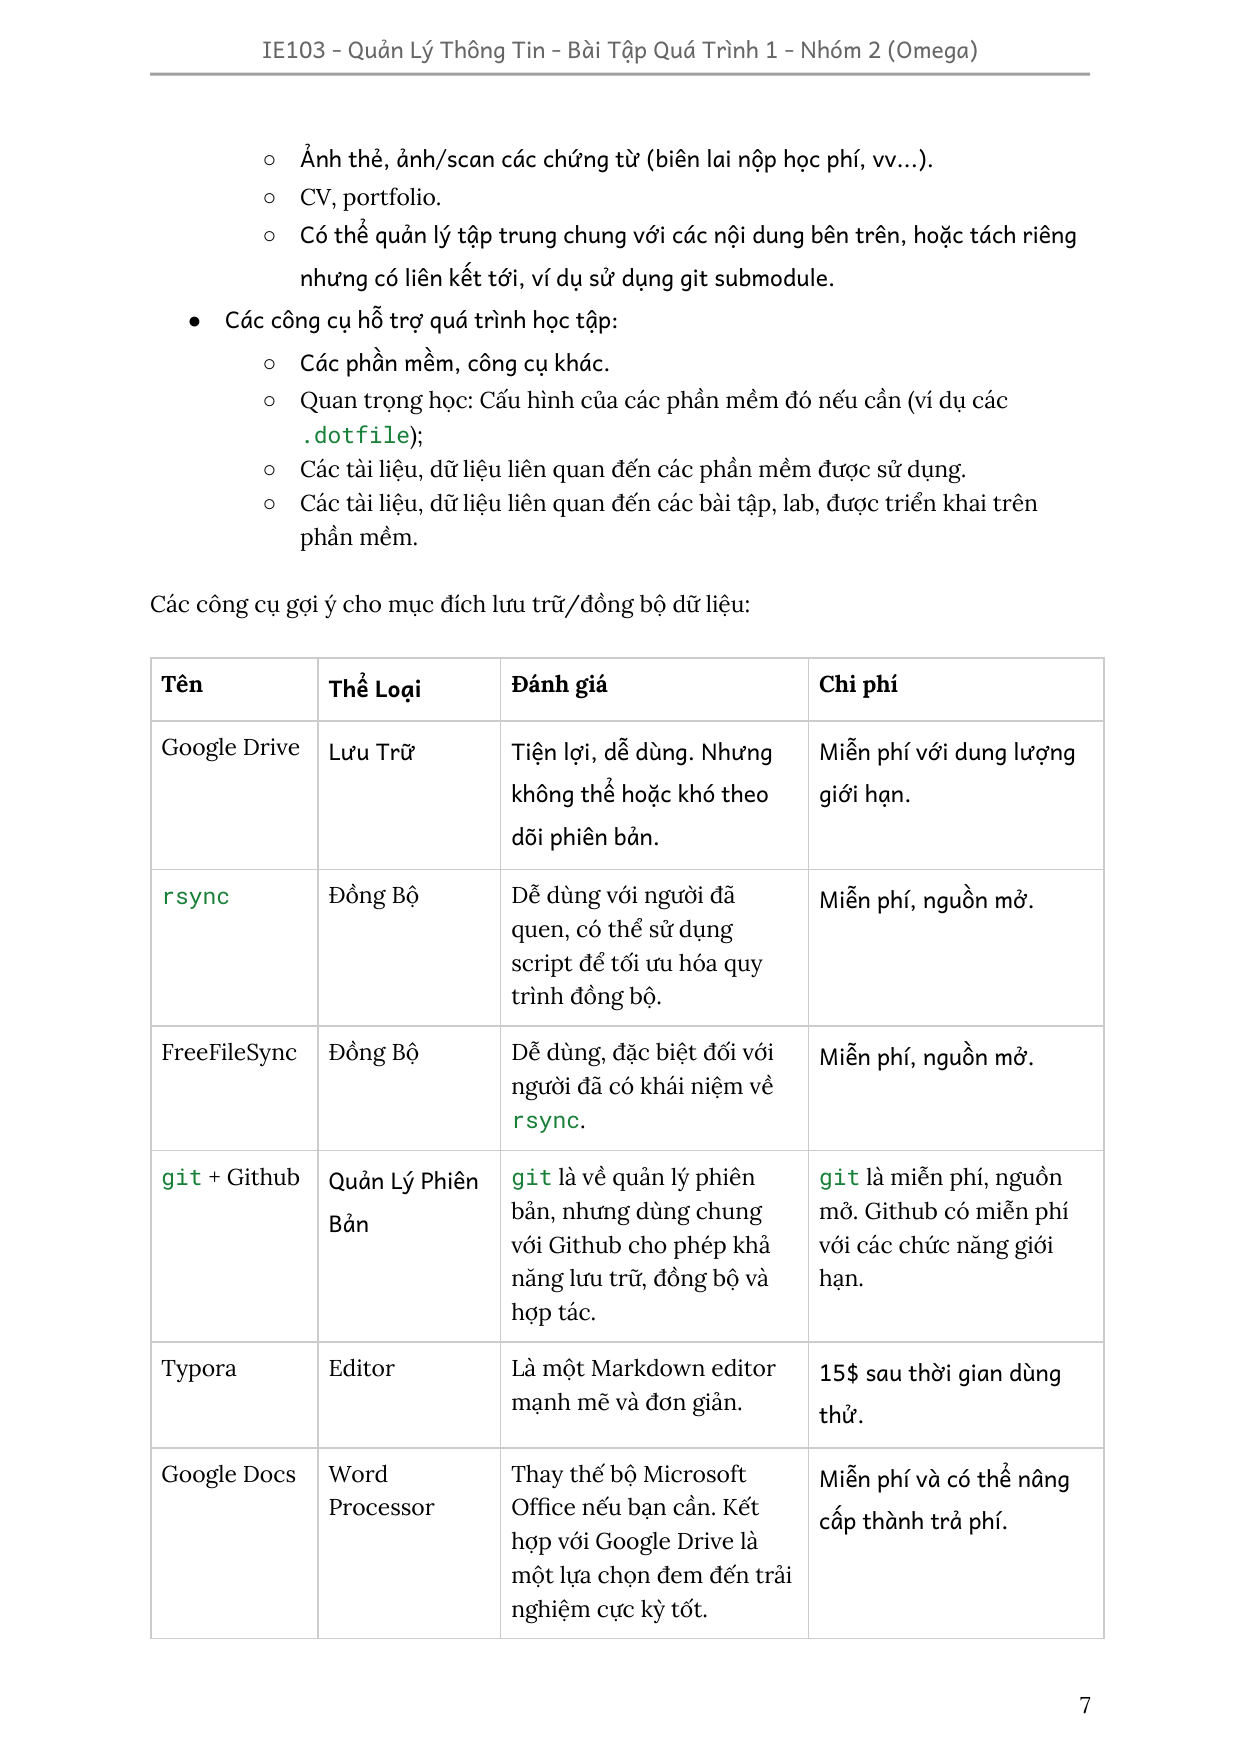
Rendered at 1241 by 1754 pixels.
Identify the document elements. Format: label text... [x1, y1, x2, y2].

list Các tài liệu, dữ liệu liên quan đến các phần mềm được sử dụng. [262, 454, 1090, 484]
table_cell Đồng Bộ [319, 870, 500, 1025]
table_cell FreeFileSync [152, 1027, 317, 1149]
list Ảnh thẻ, ảnh/scan các chứng từ (biên lai nộp học phí, vv...). [262, 139, 1090, 176]
table_header Đánh giá [501, 659, 808, 720]
table_cell Dễ dùng với người đã quen, có thể sử dụng script để tối ưu hóa quy trình đồng bộ. [501, 870, 808, 1025]
table_cell Editor [319, 1343, 500, 1447]
table_cell Typora [152, 1343, 317, 1447]
list Có thể quản lý tập trung chung với các nội dung bên trên, hoặc tách riêng nhưng có liên kết tới, ví dụ sử dụng git submodule. [262, 216, 1090, 295]
table_cell Miễn phí và có thể nâng cấp thành trả phí. [809, 1449, 1103, 1638]
list Các tài liệu, dữ liệu liên quan đến các bài tập, lab, được triển khai trên phần mềm. [262, 488, 1090, 551]
table_cell Google Docs [152, 1449, 317, 1638]
table_cell Là một Markdown editor mạnh mẽ và đơn giản. [501, 1343, 808, 1447]
table_cell Miễn phí với dung lượng giới hạn. [809, 722, 1103, 868]
table_cell 15$ sau thời gian dùng thử. [809, 1343, 1103, 1447]
table_cell Thay thế bộ Microsoft Office nếu bạn cần. Kết hợp với Google Drive là một lựa chọn đem đến trải nghiệm cực kỳ tốt. [501, 1449, 808, 1638]
table_cell git là miễn phí, nguồn mở. Github có miễn phí với các chức năng giới hạn. [809, 1151, 1103, 1341]
table_cell Miễn phí, nguồn mở. [809, 870, 1103, 1025]
list Các phần mềm, công cụ khác. [262, 343, 1090, 380]
table_cell rsync [152, 870, 317, 1025]
text Các công cụ gợi ý cho mục đích lưu trữ/đồng bộ dữ liệu: [150, 589, 1090, 619]
list Các công cụ hỗ trợ quá trình học tập: [187, 301, 1090, 338]
table_cell git + Github [152, 1151, 317, 1341]
table_header Tên [152, 659, 317, 720]
table_cell Lưu Trữ [319, 722, 500, 868]
table_cell Word Processor [319, 1449, 500, 1638]
list Quan trọng học: Cấu hình của các phần mềm đó nếu cần (ví dụ các .dotfile); [262, 386, 1090, 450]
list CV, portfolio. [262, 182, 1090, 211]
table_cell Miễn phí, nguồn mở. [809, 1027, 1103, 1149]
table_cell Dễ dùng, đặc biệt đối với người đã có khái niệm về rsync. [501, 1027, 808, 1149]
table_cell Google Drive [152, 722, 317, 868]
table_header Chi phí [809, 659, 1103, 720]
table_header Thể Loại [319, 659, 500, 720]
table_cell git là về quản lý phiên bản, nhưng dùng chung với Github cho phép khả năng lưu trữ, đồng bộ và hợp tác. [501, 1151, 808, 1341]
table_cell Quản Lý Phiên Bản [319, 1151, 500, 1341]
table_cell Tiện lợi, dễ dùng. Nhưng không thể hoặc khó theo dõi phiên bản. [501, 722, 808, 868]
table_cell Đồng Bộ [319, 1027, 500, 1149]
